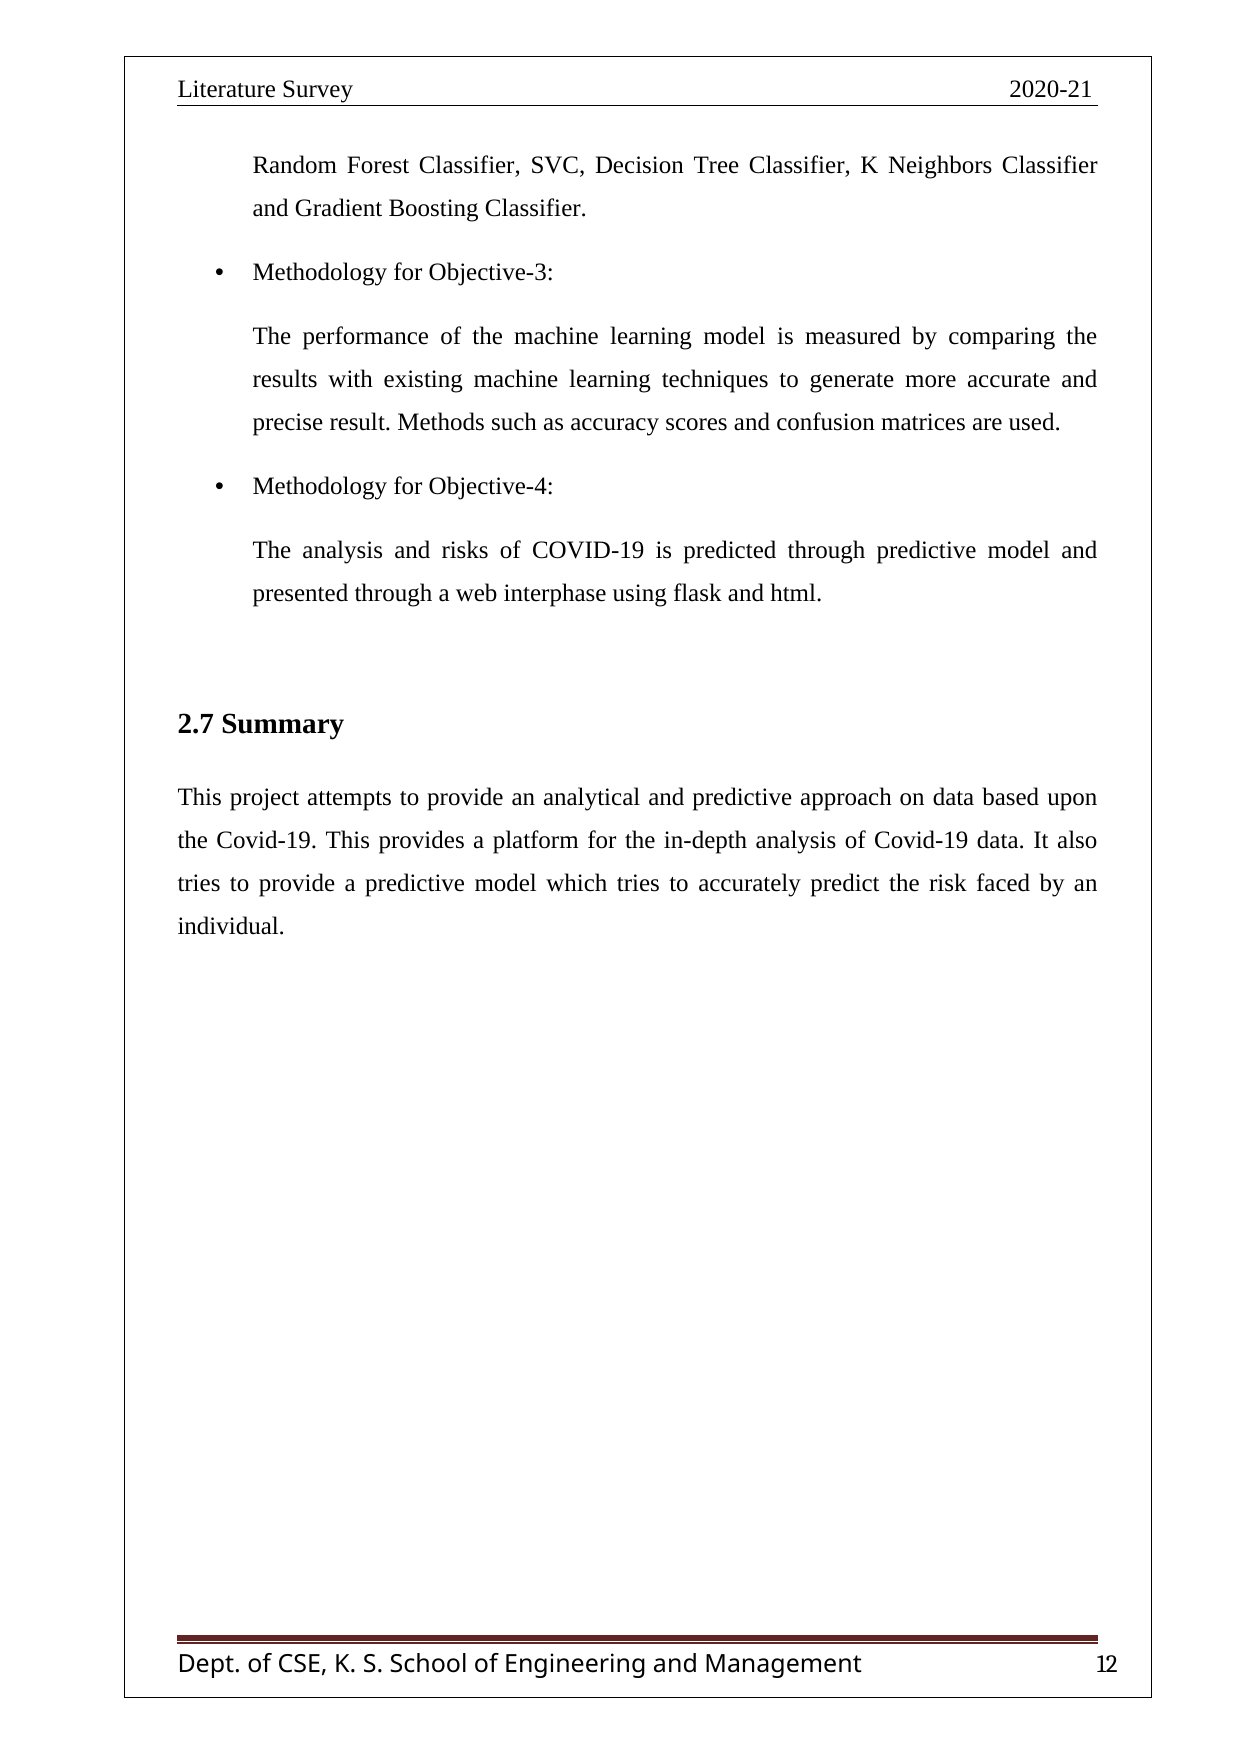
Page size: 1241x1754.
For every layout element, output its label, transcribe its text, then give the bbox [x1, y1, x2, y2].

text This project attempts to provide an analytical and predictive approach on data based upon the Covid-19. This provides a platform for the in-depth analysis of Covid-19 data. It also tries to provide a predictive model which tries to accurately predict the risk faced by an individual. [177, 782, 1098, 940]
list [252, 150, 1098, 222]
text The analysis and risks of COVID-19 is predicted through predictive model and presented through a web interphase using flask and html. [252, 535, 1098, 607]
list Methodology for Objective-4: [215, 471, 1098, 500]
subtitle 2.7 Summary [177, 706, 1098, 740]
list Methodology for Objective-3: [215, 257, 1098, 286]
text The performance of the machine learning model is measured by comparing the results with existing machine learning techniques to generate more accurate and precise result. Methods such as accuracy scores and confusion matrices are used. [252, 321, 1098, 436]
